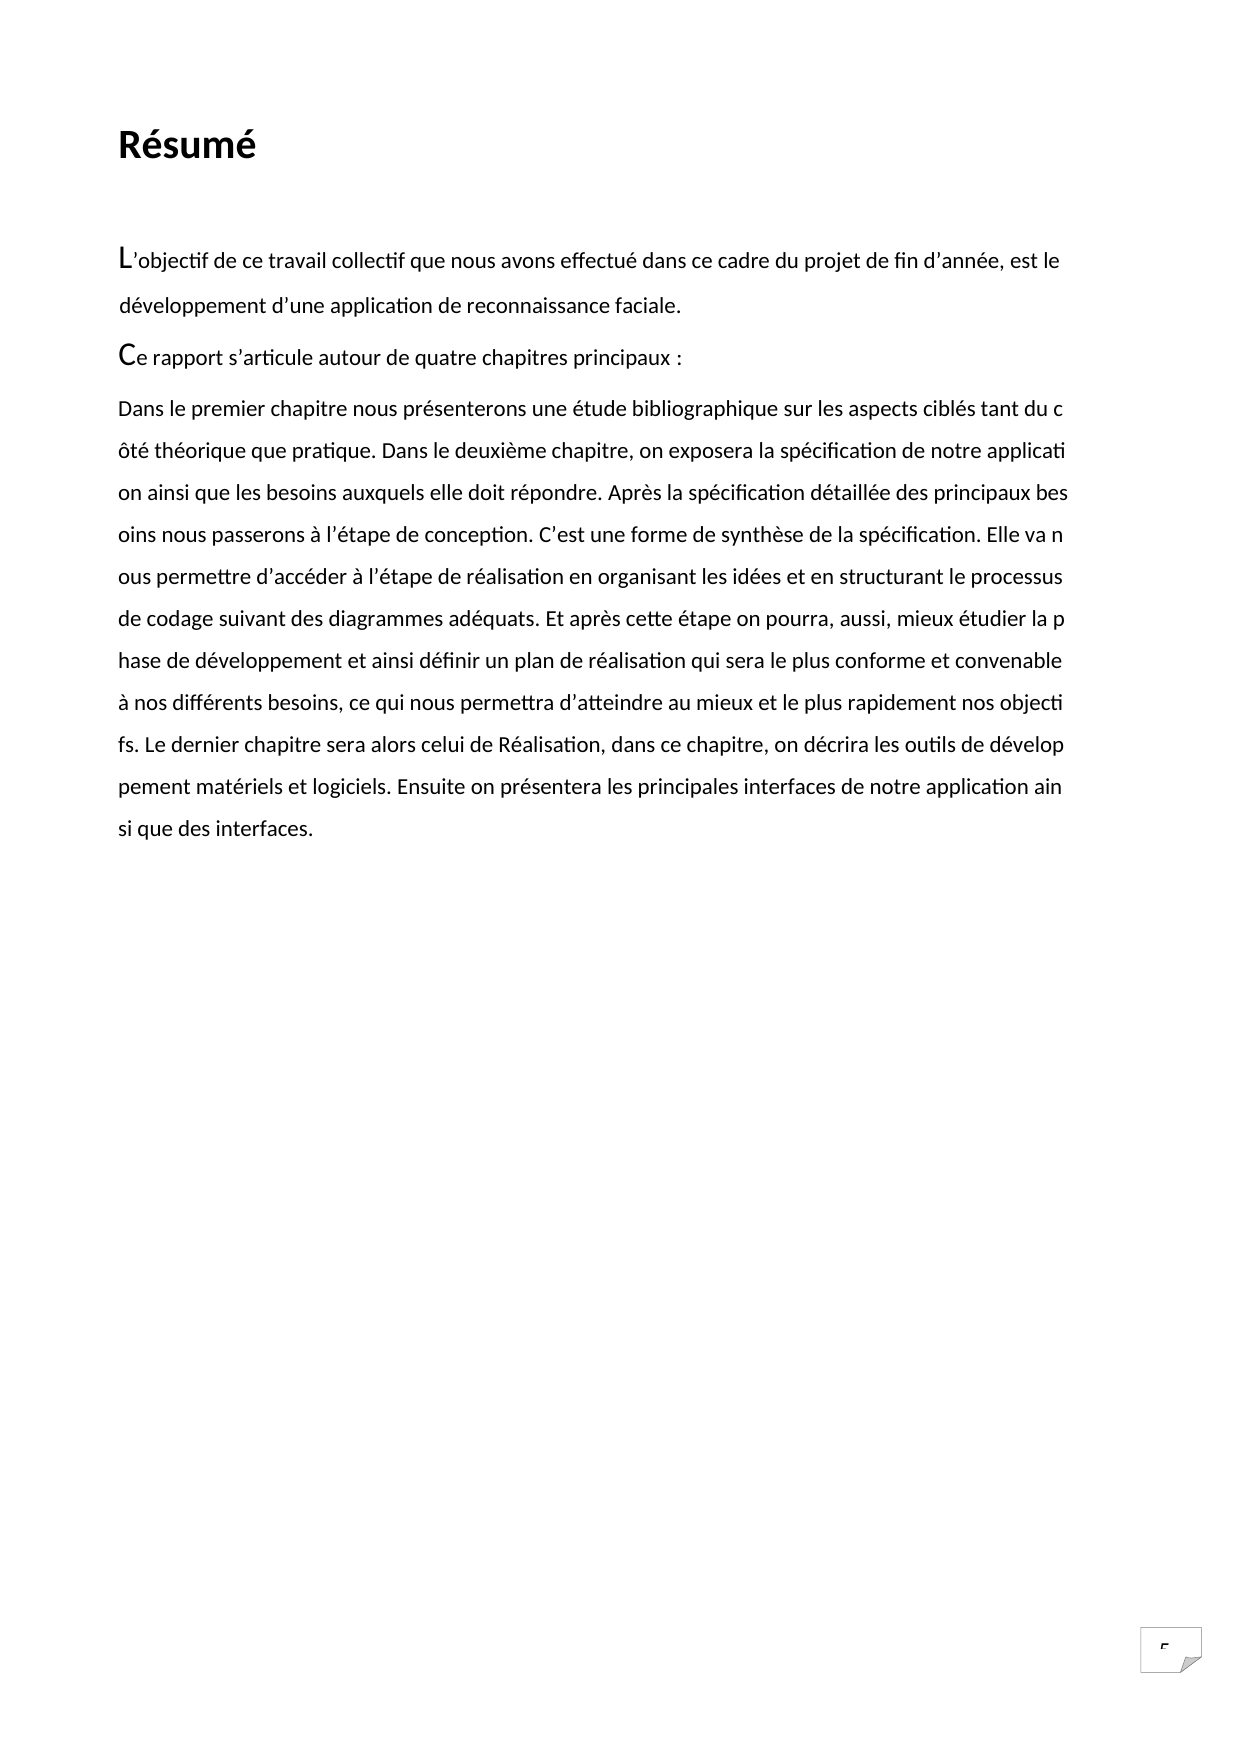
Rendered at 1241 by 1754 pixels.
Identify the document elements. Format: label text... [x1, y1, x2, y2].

text Résumé [118, 118, 1118, 169]
text Ce rapport s’articule autour de quatre chapitres principaux : [118, 333, 1118, 374]
text Dans le premier chapitre nous présenterons une étude bibliographique sur les aspects ciblés tant du côté théorique que pratique. Dans le deuxième chapitre, on exposera la spécification de notre application ainsi que les besoins auxquels elle doit répondre. Après la spécification détaillée des principaux besoins nous passerons à l’étape de conception. C’est une forme de synthèse de la spécification. Elle va nous permettre d’accéder à l’étape de réalisation en organisant les idées et en structurant le processus de codage suivant des diagrammes adéquats. Et après cette étape on pourra, aussi, mieux étudier la phase de développement et ainsi définir un plan de réalisation qui sera le plus conforme et convenable à nos différents besoins, ce qui nous permettra d’atteindre au mieux et le plus rapidement nos objectifs. Le dernier chapitre sera alors celui de Réalisation, dans ce chapitre, on décrira les outils de développement matériels et logiciels. Ensuite on présentera les principales interfaces de notre application ainsi que des interfaces. [118, 394, 1070, 842]
text L’objectif de ce travail collectif que nous avons effectué dans ce cadre du projet de fin d’année, est le développement d’une application de reconnaissance faciale. [118, 236, 1118, 319]
